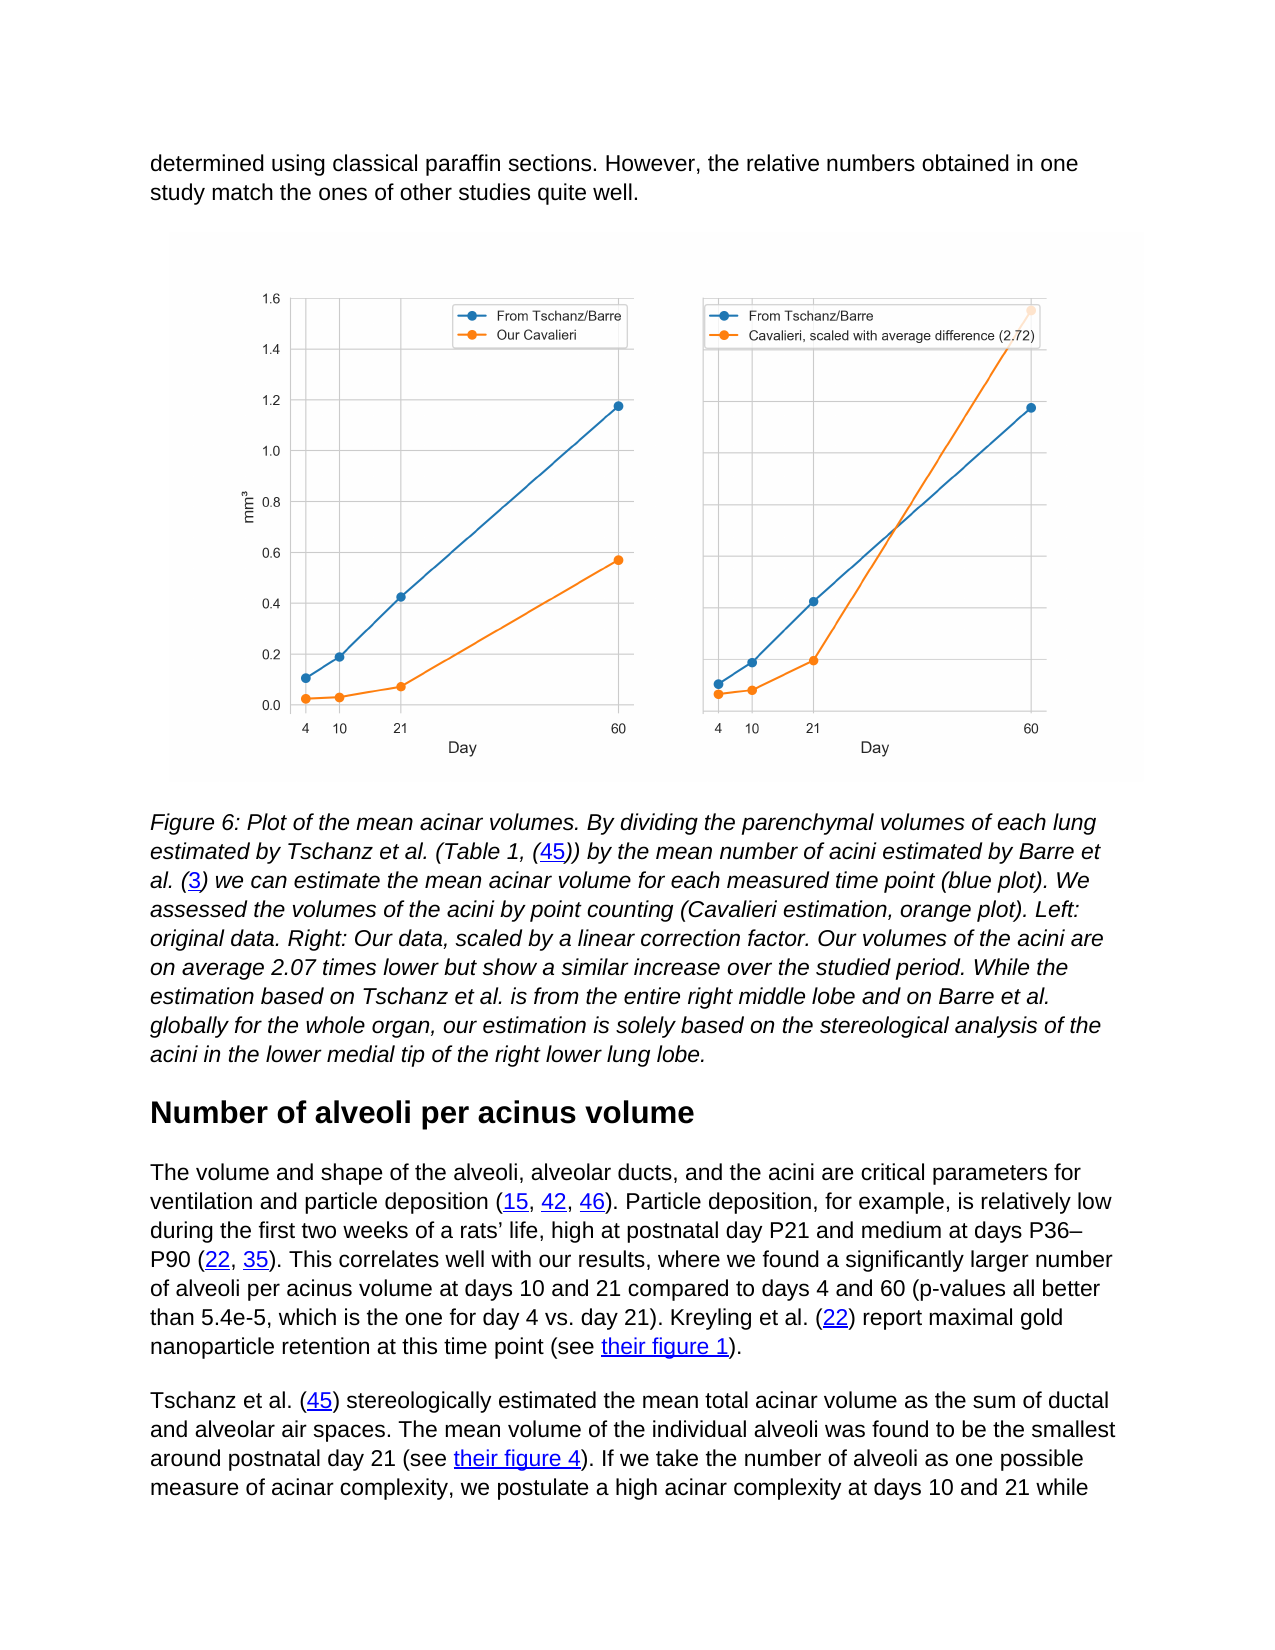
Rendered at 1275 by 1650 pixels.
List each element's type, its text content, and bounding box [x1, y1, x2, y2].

text Figure 6: Plot of the mean acinar volumes. By dividing the parenchymal volumes of each lung estimated by Tschanz et al. (Table 1, (45)) by the mean number of acini estimated by Barre et al. (3) we can estimate the mean acinar volume for each measured time point (blue plot). We assessed the volumes of the acini by point counting (Cavalieri estimation, orange plot). Left: original data. Right: Our data, scaled by a linear correction factor. Our volumes of the acini are on average 2.07 times lower but show a similar increase over the studied period. While the estimation based on Tschanz et al. is from the entire right middle lobe and on Barre et al. globally for the whole organ, our estimation is solely based on the stereological analysis of the acini in the lower medial tip of the right lower lung lobe. [150, 809, 1125, 1067]
picture [168, 232, 1144, 782]
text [150, 150, 1125, 205]
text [150, 1387, 1125, 1500]
text The volume and shape of the alveoli, alveolar ducts, and the acini are critical parameters for ventilation and particle deposition (15, 42, 46). Particle deposition, for example, is relatively low during the first two weeks of a rats’ life, high at postnatal day P21 and medium at days P36–P90 (22, 35). This correlates well with our results, where we found a significantly larger number of alveoli per acinus volume at days 10 and 21 compared to days 4 and 60 (p-values all better than 5.4e-5, which is the one for day 4 vs. day 21). Kreyling et al. (22) report maximal gold nanoparticle retention at this time point (see their figure 1). [150, 1159, 1125, 1359]
subtitle Number of alveoli per acinus volume [150, 1094, 1125, 1130]
